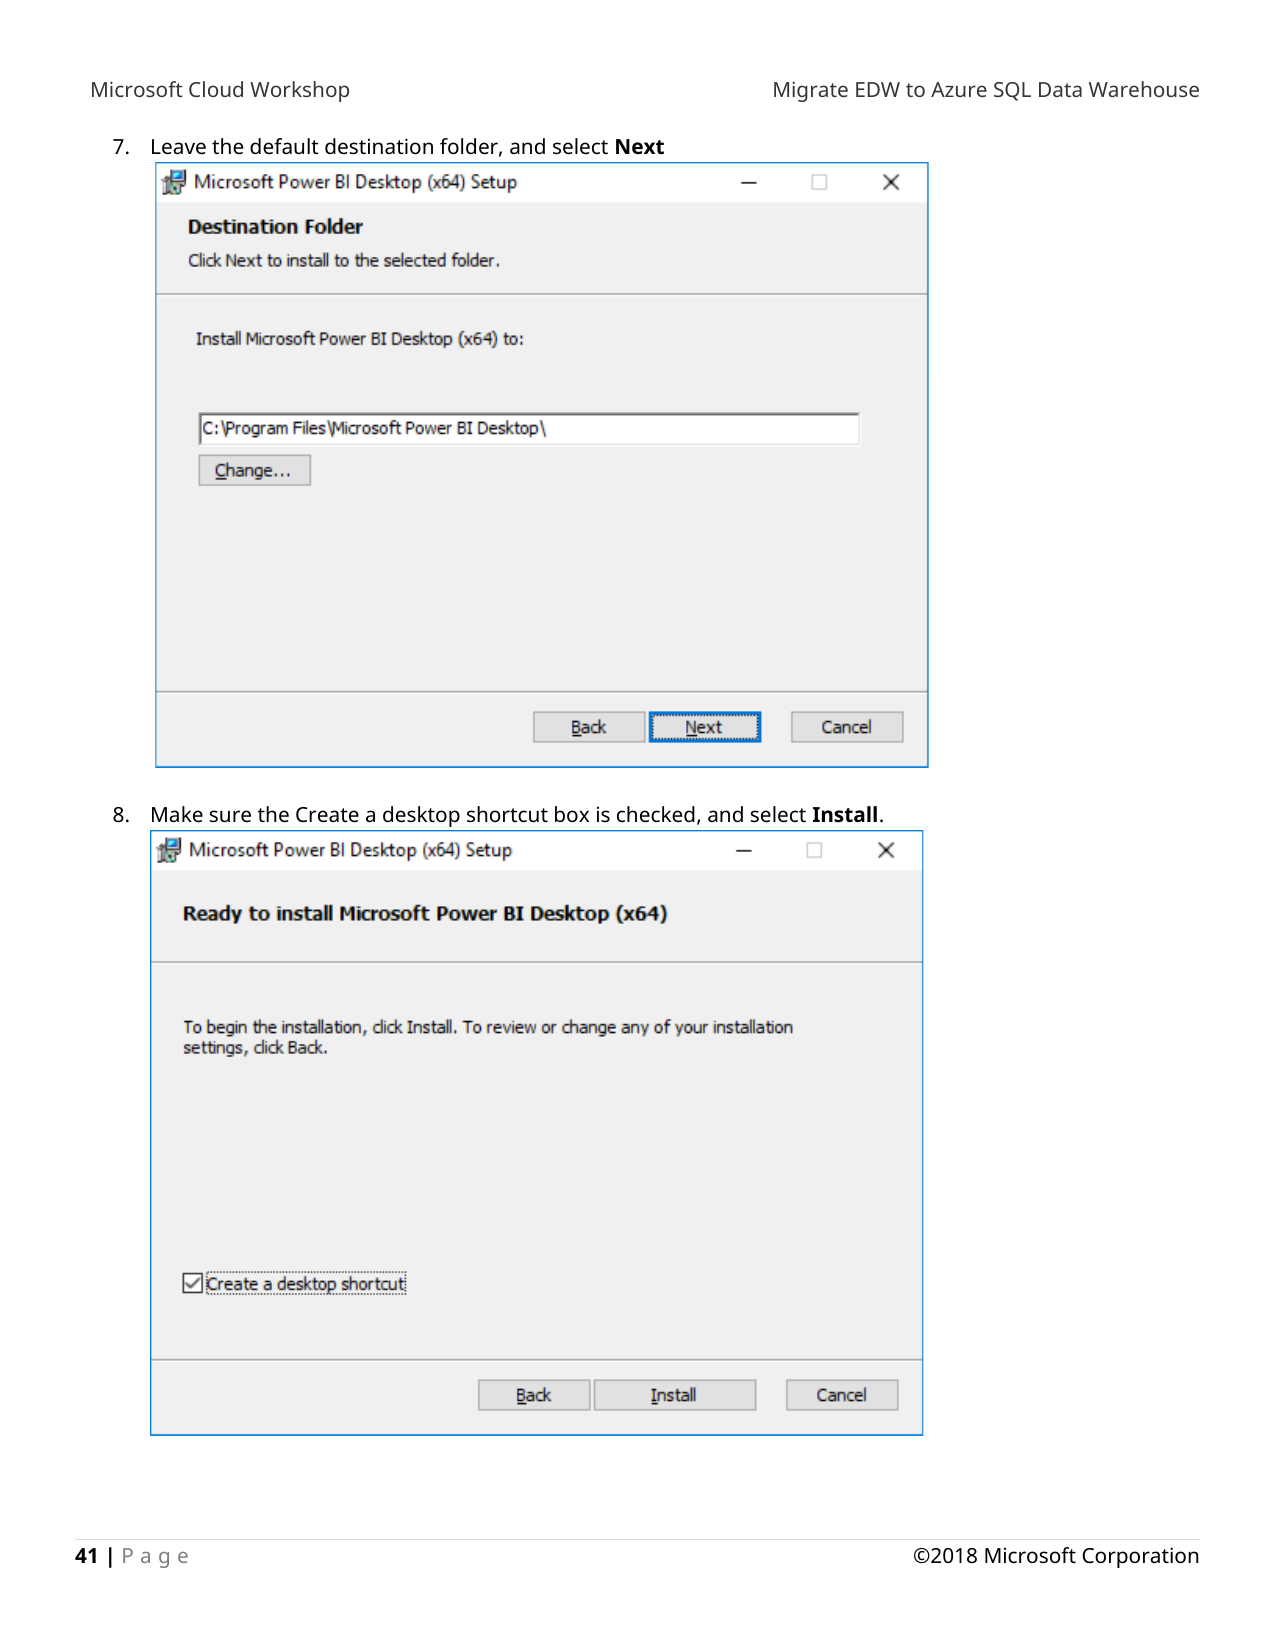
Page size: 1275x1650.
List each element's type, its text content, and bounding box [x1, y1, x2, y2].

picture [155, 162, 929, 768]
list Make sure the Create a desktop shortcut box is checked, and select Install. [112, 800, 1200, 828]
list Leave the default destination folder, and select Next [112, 132, 1200, 160]
picture [150, 830, 924, 1436]
